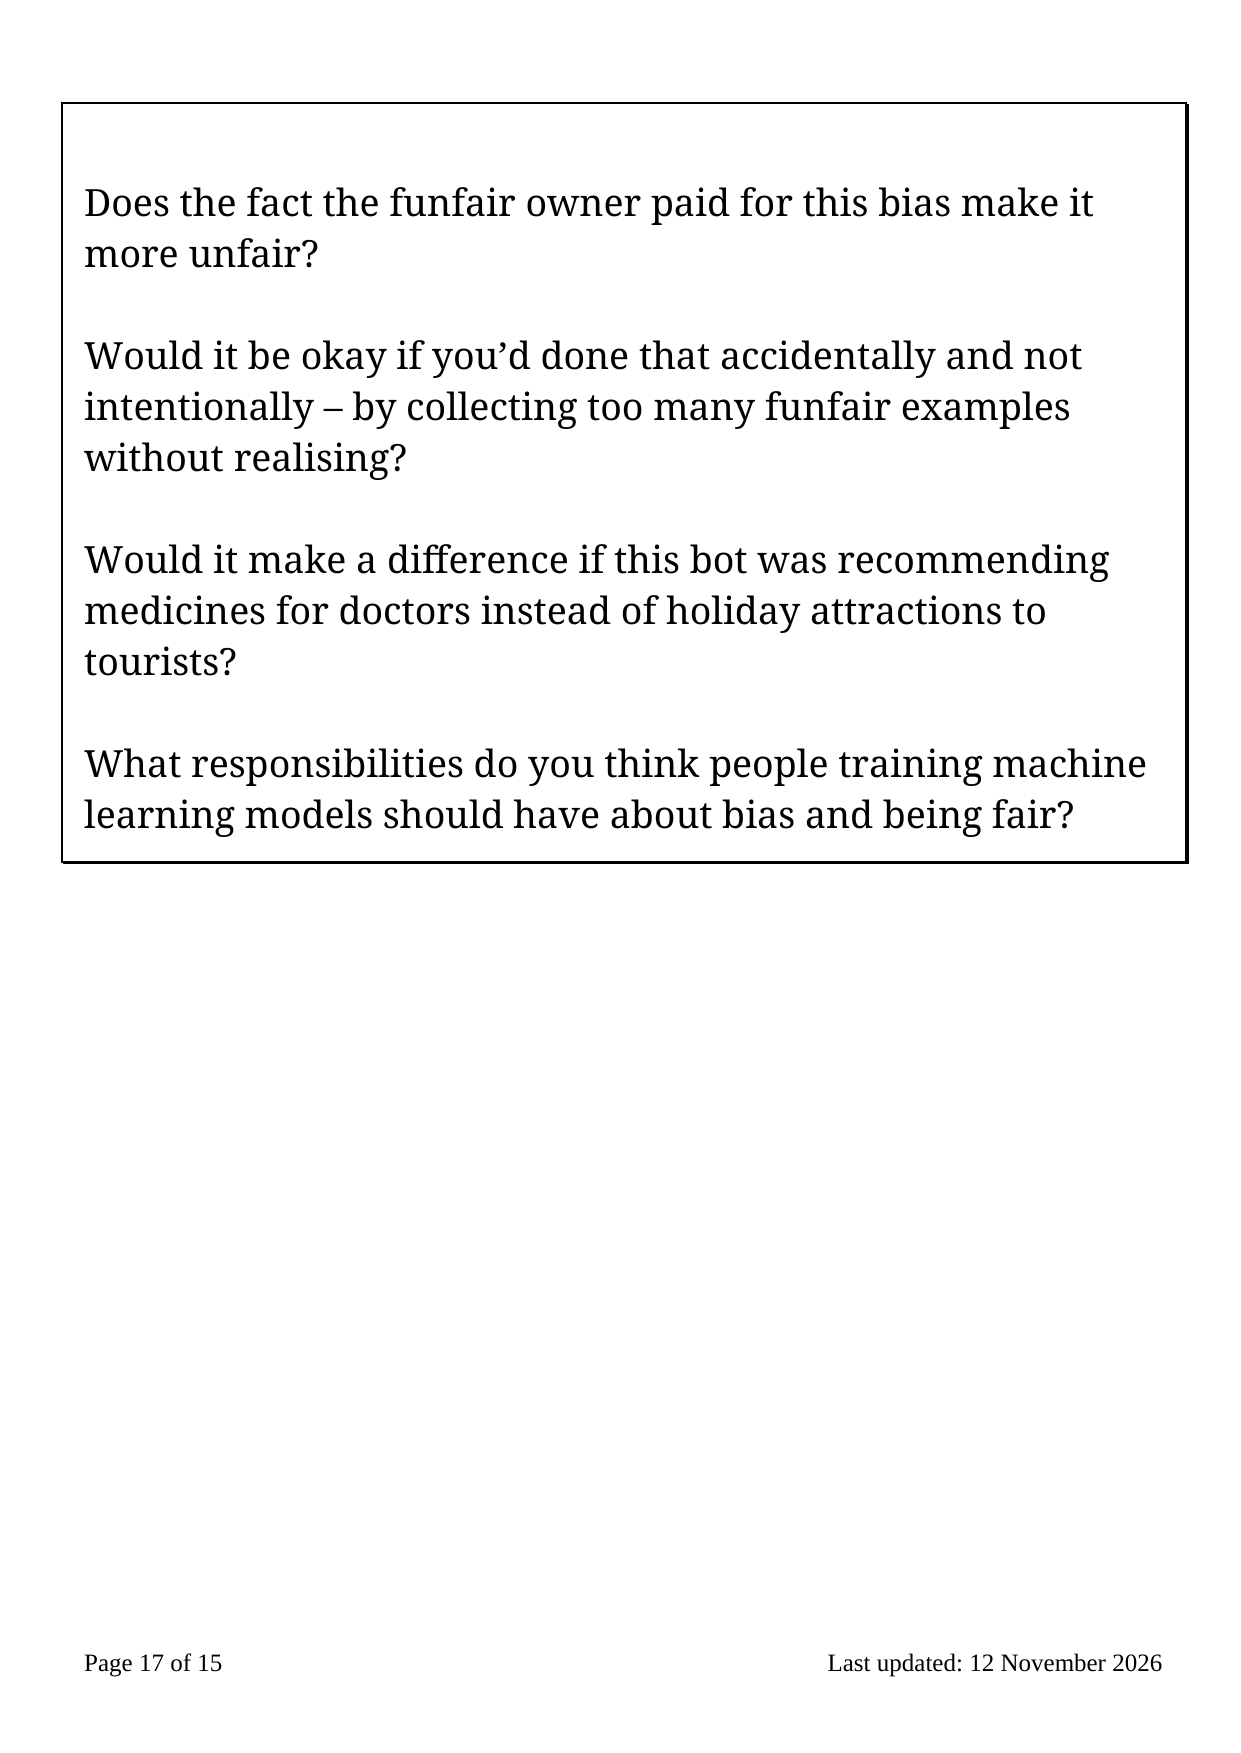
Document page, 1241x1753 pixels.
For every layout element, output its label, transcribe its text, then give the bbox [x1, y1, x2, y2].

text Does the fact the funfair owner paid for this bias make it more unfair? [84, 176, 1164, 278]
text What responsibilities do you think people training machine learning models should have about bias and being fair? [63, 714, 1185, 861]
text Would it make a difference if this bot was recommending medicines for doctors instead of holiday attractions to tourists? [84, 533, 1164, 686]
text Would it be okay if you’d done that accidentally and not intentionally – by collecting too many funfair examples without realising? [84, 329, 1164, 482]
